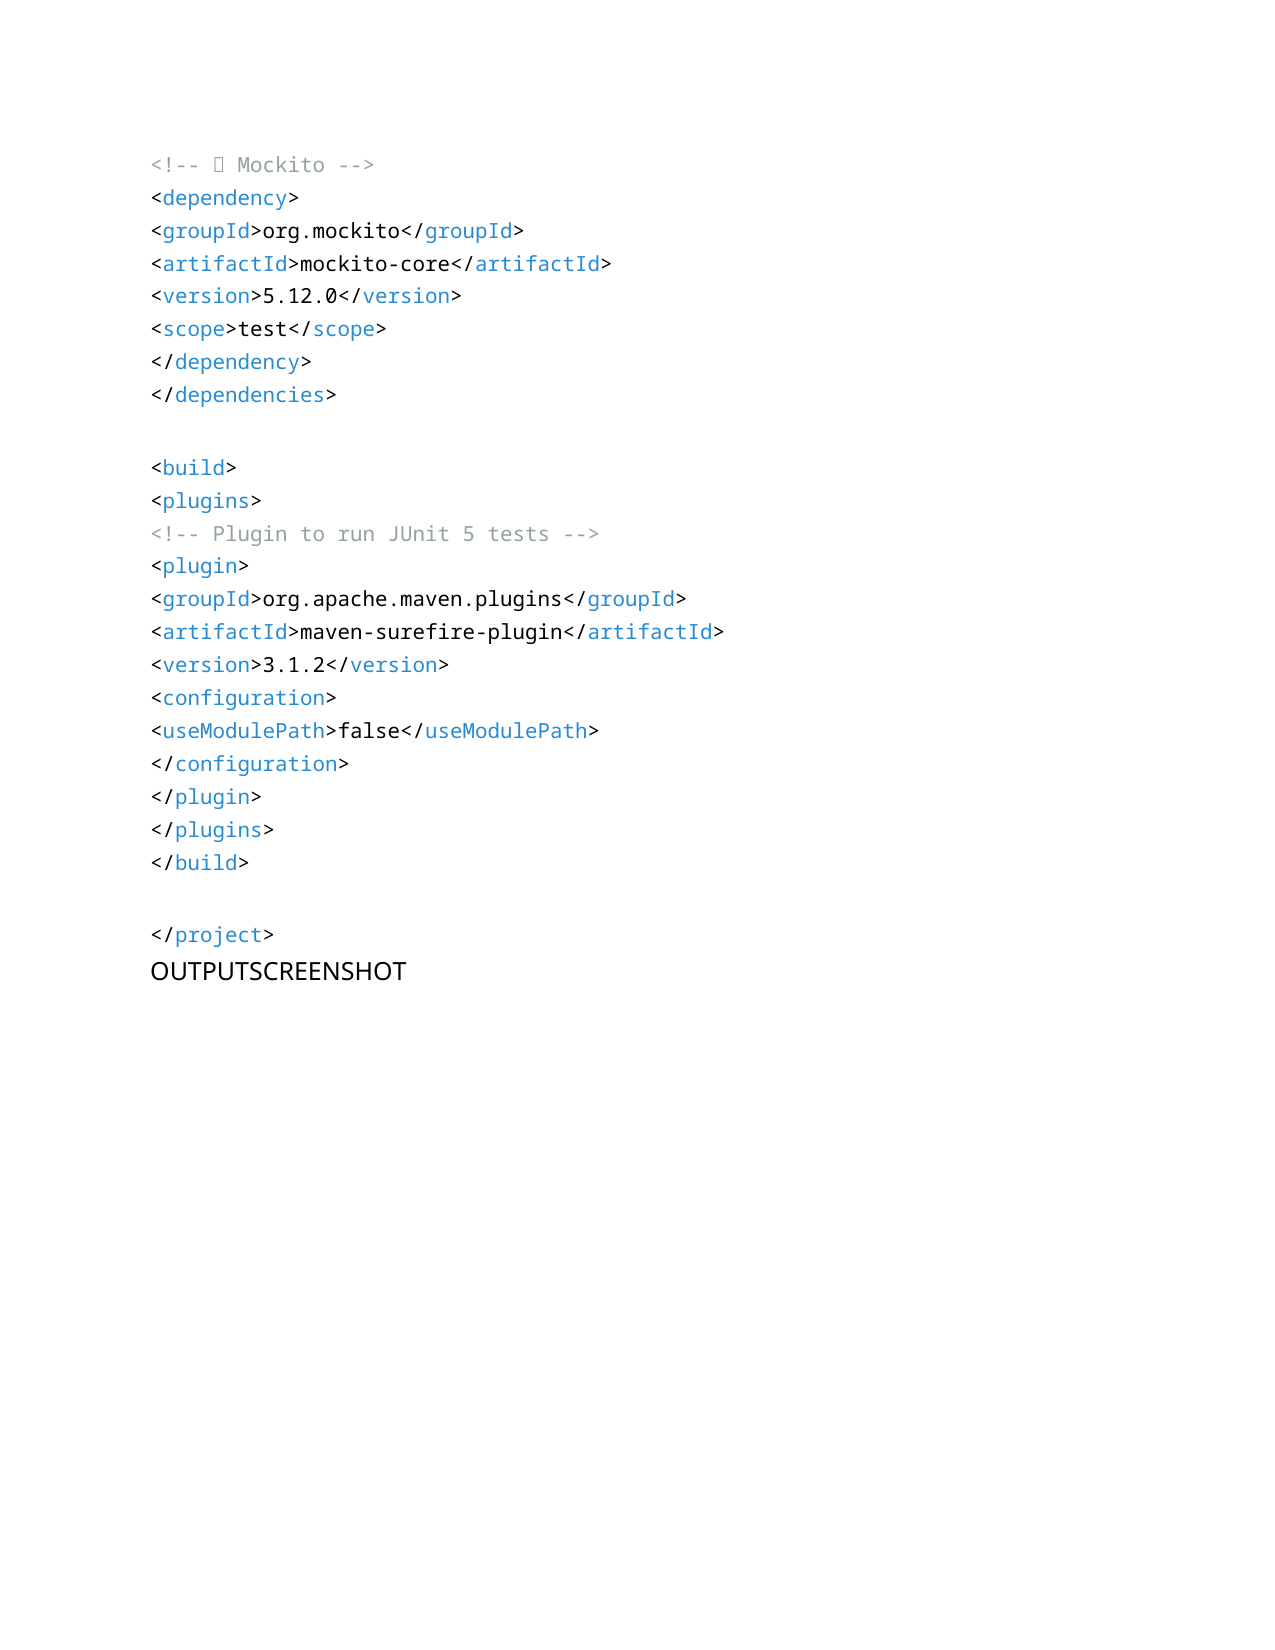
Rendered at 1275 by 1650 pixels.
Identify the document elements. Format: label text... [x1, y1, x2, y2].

text </configuration> [150, 749, 1125, 777]
text <groupId>org.apache.maven.plugins</groupId> [150, 584, 1125, 613]
text </project> [150, 920, 1125, 949]
text <dependency> [150, 183, 1125, 211]
text </plugins> [150, 815, 1125, 843]
text <artifactId>mockito-core</artifactId> [150, 249, 1125, 277]
text </dependency> [150, 347, 1125, 376]
text <build> [150, 453, 1125, 481]
text <version>5.12.0</version> [150, 282, 1125, 310]
text </build> [150, 848, 1125, 876]
text <plugin> [150, 552, 1125, 580]
text <groupId>org.mockito</groupId> [150, 216, 1125, 244]
text </plugin> [150, 782, 1125, 810]
text </dependencies> [150, 380, 1125, 409]
text <scope>test</scope> [150, 314, 1125, 343]
text <artifactId>maven-surefire-plugin</artifactId> [150, 617, 1125, 646]
text <!-- ✅ Mockito --> [150, 150, 1125, 178]
text <version>3.1.2</version> [150, 650, 1125, 679]
text OUTPUTSCREENSHOT [150, 953, 1125, 987]
text <!-- Plugin to run JUnit 5 tests --> [150, 519, 1125, 547]
text <plugins> [150, 486, 1125, 514]
text <useModulePath>false</useModulePath> [150, 716, 1125, 744]
text <configuration> [150, 683, 1125, 712]
